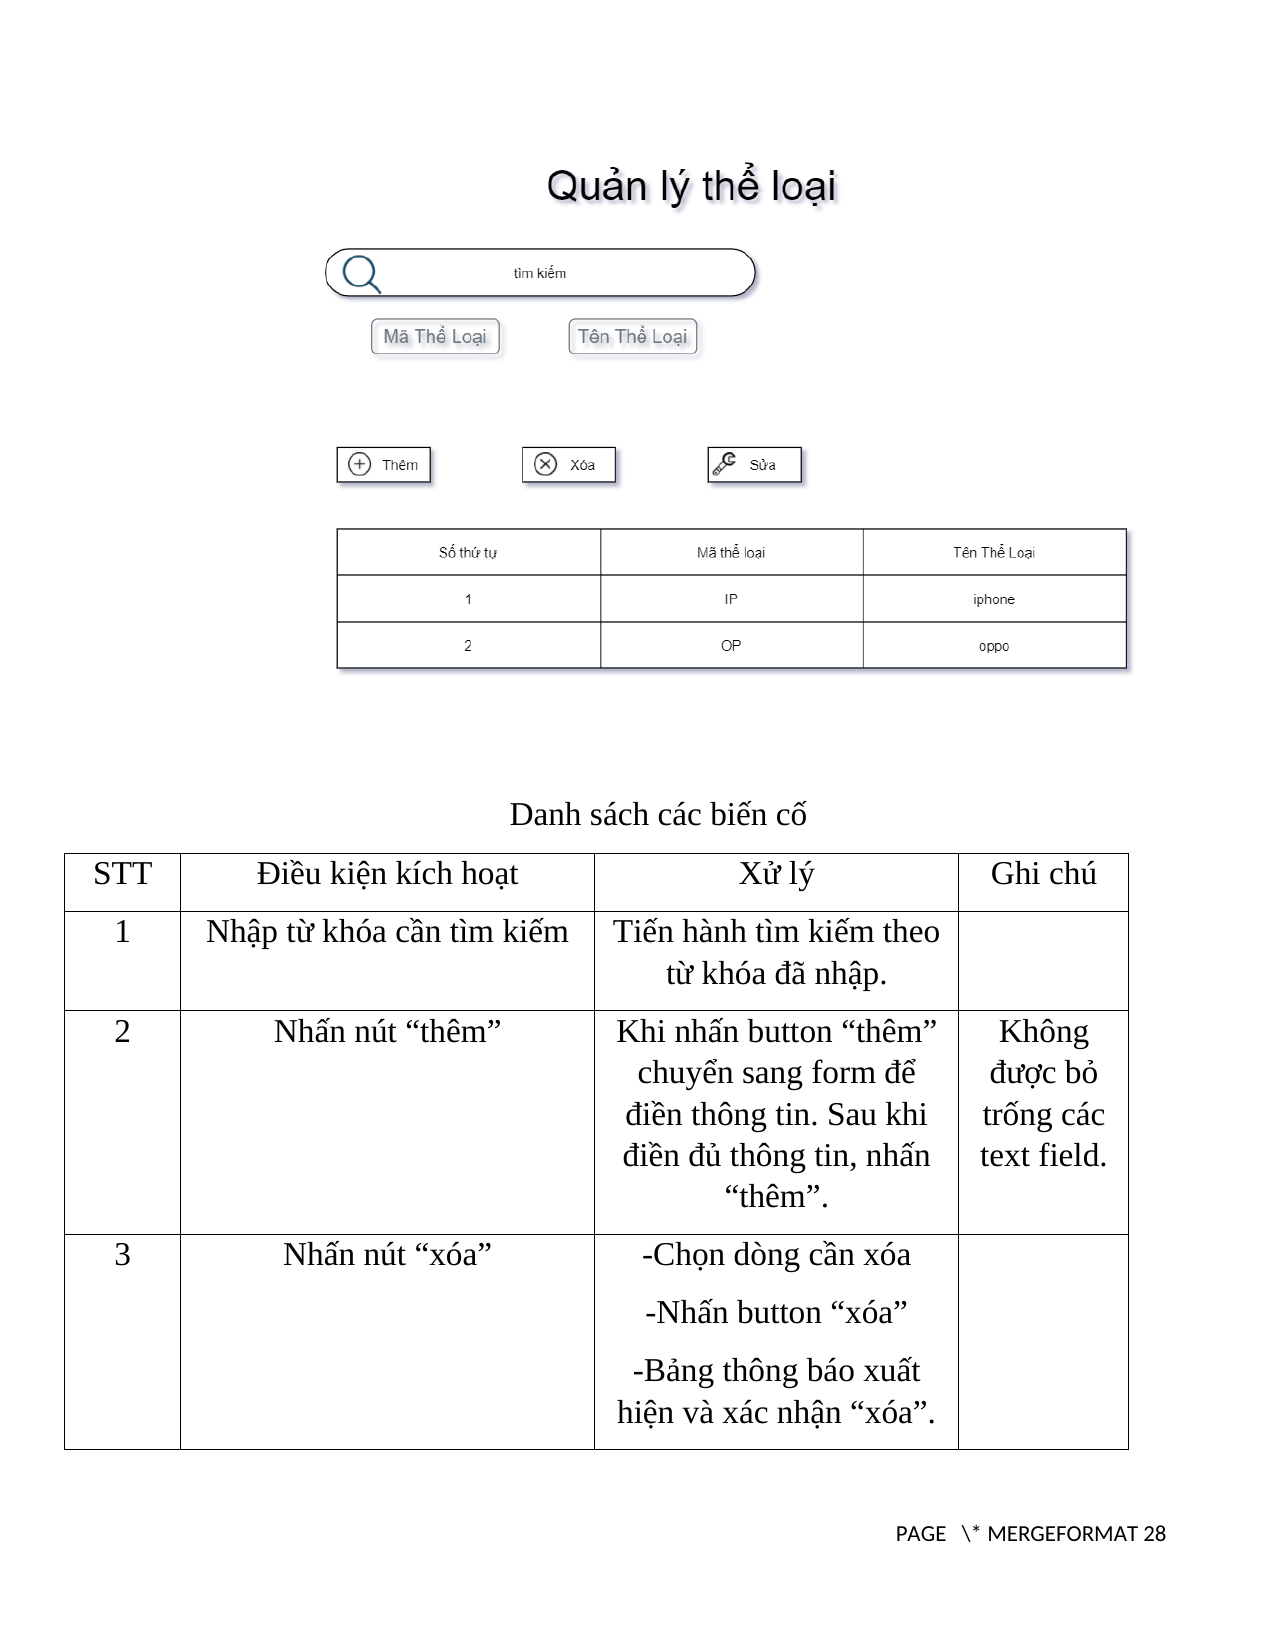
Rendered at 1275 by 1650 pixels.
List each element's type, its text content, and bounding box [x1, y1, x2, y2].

table_cell 2 [65, 1011, 180, 1234]
table_cell Tiến hành tìm kiếm theo từ khóa đã nhập. [595, 912, 958, 1010]
table_header Xử lý [595, 854, 958, 911]
table_header STT [65, 854, 180, 911]
table_cell 3 [65, 1235, 180, 1449]
table_cell [959, 912, 1128, 1010]
table_cell Nhập từ khóa cần tìm kiếm [181, 912, 594, 1010]
table_cell Không được bỏ trống các text field. [959, 1011, 1128, 1234]
picture [300, 150, 1165, 707]
table_cell Nhấn nút “thêm” [181, 1011, 594, 1234]
table_cell 1 [65, 912, 180, 1010]
table_header Điều kiện kích hoạt [181, 854, 594, 911]
table_cell Khi nhấn button “thêm” chuyển sang form để điền thông tin. Sau khi điền đủ thông tin, nhấn “thêm”. [595, 1011, 958, 1234]
text Danh sách các biến cố [150, 794, 1167, 833]
table_cell [959, 1235, 1128, 1449]
table_header Ghi chú [959, 854, 1128, 911]
table_cell -Chọn dòng cần xóa -Nhấn button “xóa” -Bảng thông báo xuất hiện và xác nhận “xóa”. [595, 1235, 958, 1449]
table_cell Nhấn nút “xóa” [181, 1235, 594, 1449]
